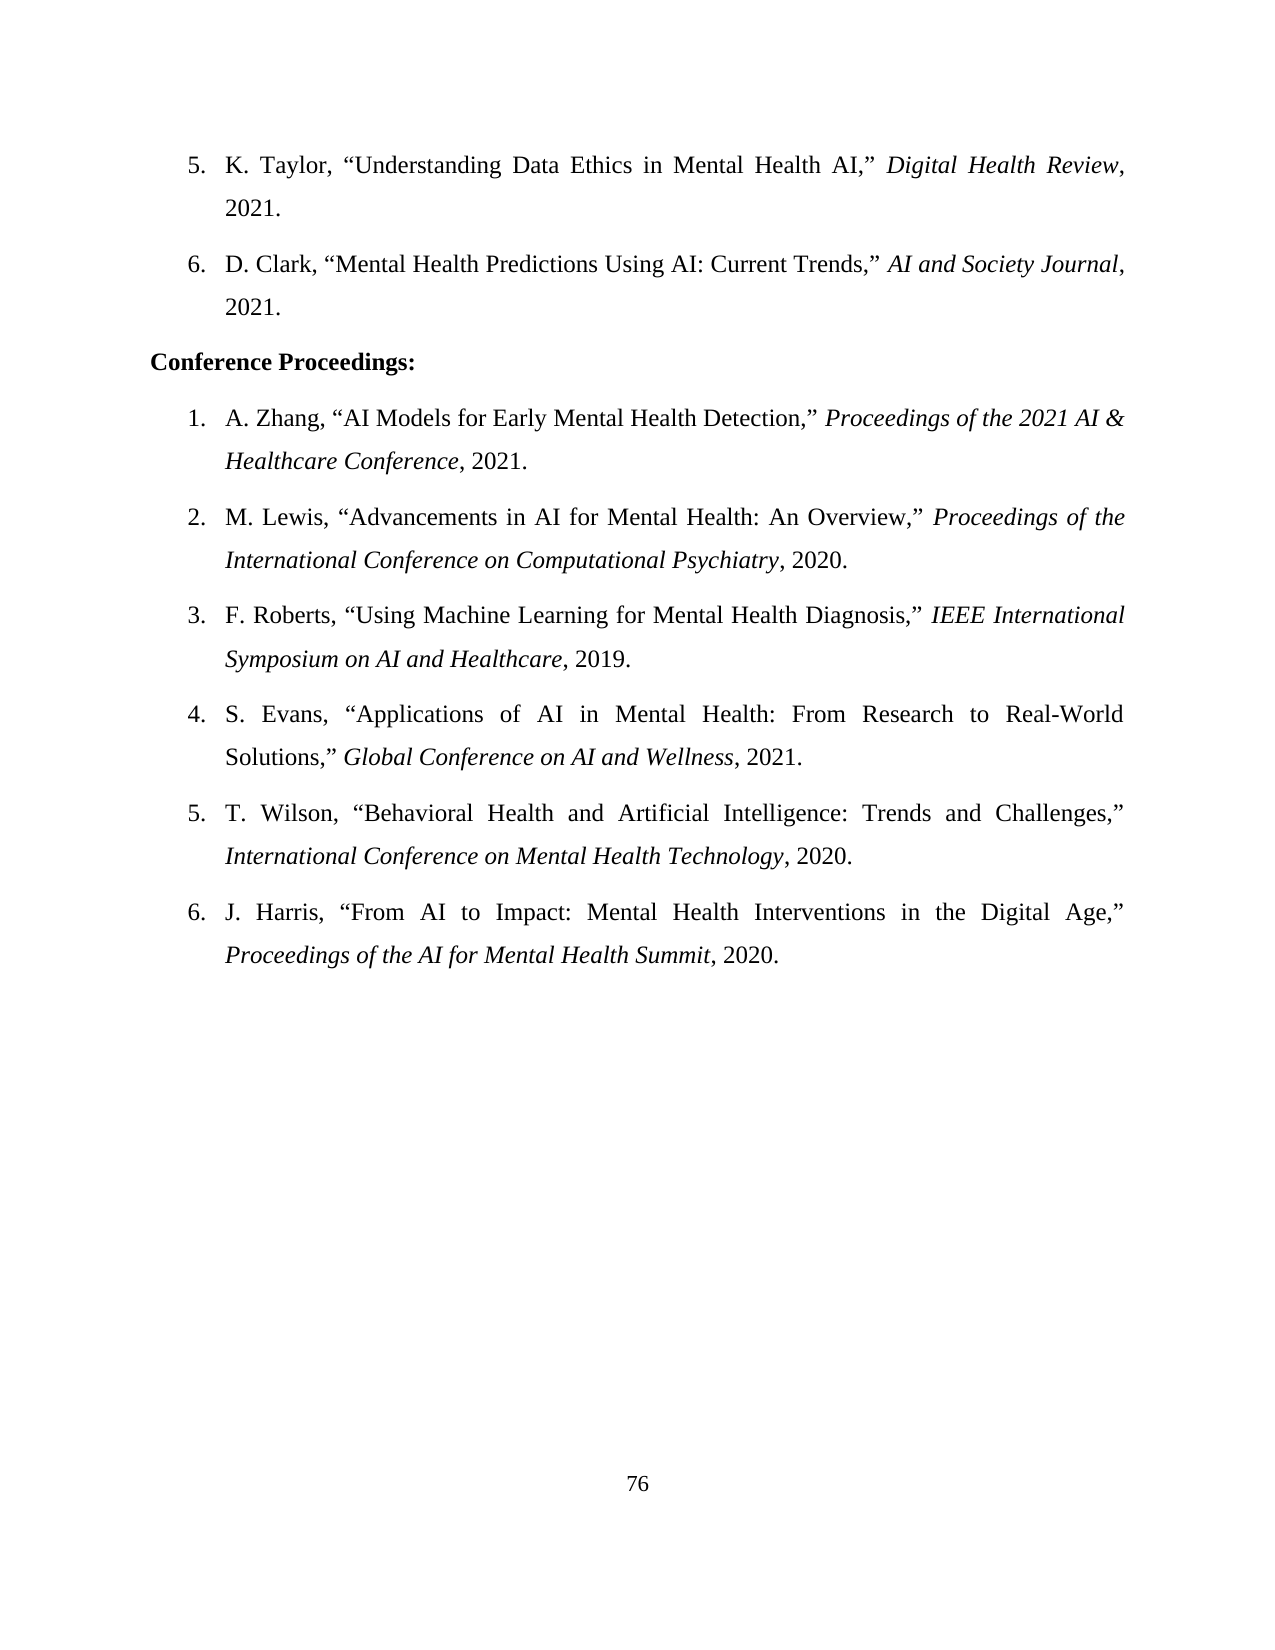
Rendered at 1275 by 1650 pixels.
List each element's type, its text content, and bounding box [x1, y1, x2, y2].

list K. Taylor, “Understanding Data Ethics in Mental Health AI,” Digital Health Review, 2021. [187, 150, 1125, 222]
text Conference Proceedings: [150, 347, 1125, 376]
list S. Evans, “Applications of AI in Mental Health: From Research to Real-World Solutions,” Global Conference on AI and Wellness, 2021. [187, 699, 1125, 771]
list F. Roberts, “Using Machine Learning for Mental Health Diagnosis,” IEEE International Symposium on AI and Healthcare, 2019. [187, 601, 1125, 672]
list A. Zhang, “AI Models for Early Mental Health Detection,” Proceedings of the 2021 AI & Healthcare Conference, 2021. [187, 403, 1125, 475]
list J. Harris, “From AI to Impact: Mental Health Interventions in the Digital Age,” Proceedings of the AI for Mental Health Summit, 2020. [187, 897, 1125, 969]
list M. Lewis, “Advancements in AI for Mental Health: An Overview,” Proceedings of the International Conference on Computational Psychiatry, 2020. [187, 502, 1125, 574]
list T. Wilson, “Behavioral Health and Artificial Intelligence: Trends and Challenges,” International Conference on Mental Health Technology, 2020. [187, 798, 1125, 870]
list D. Clark, “Mental Health Predictions Using AI: Current Trends,” AI and Society Journal, 2021. [187, 249, 1125, 321]
